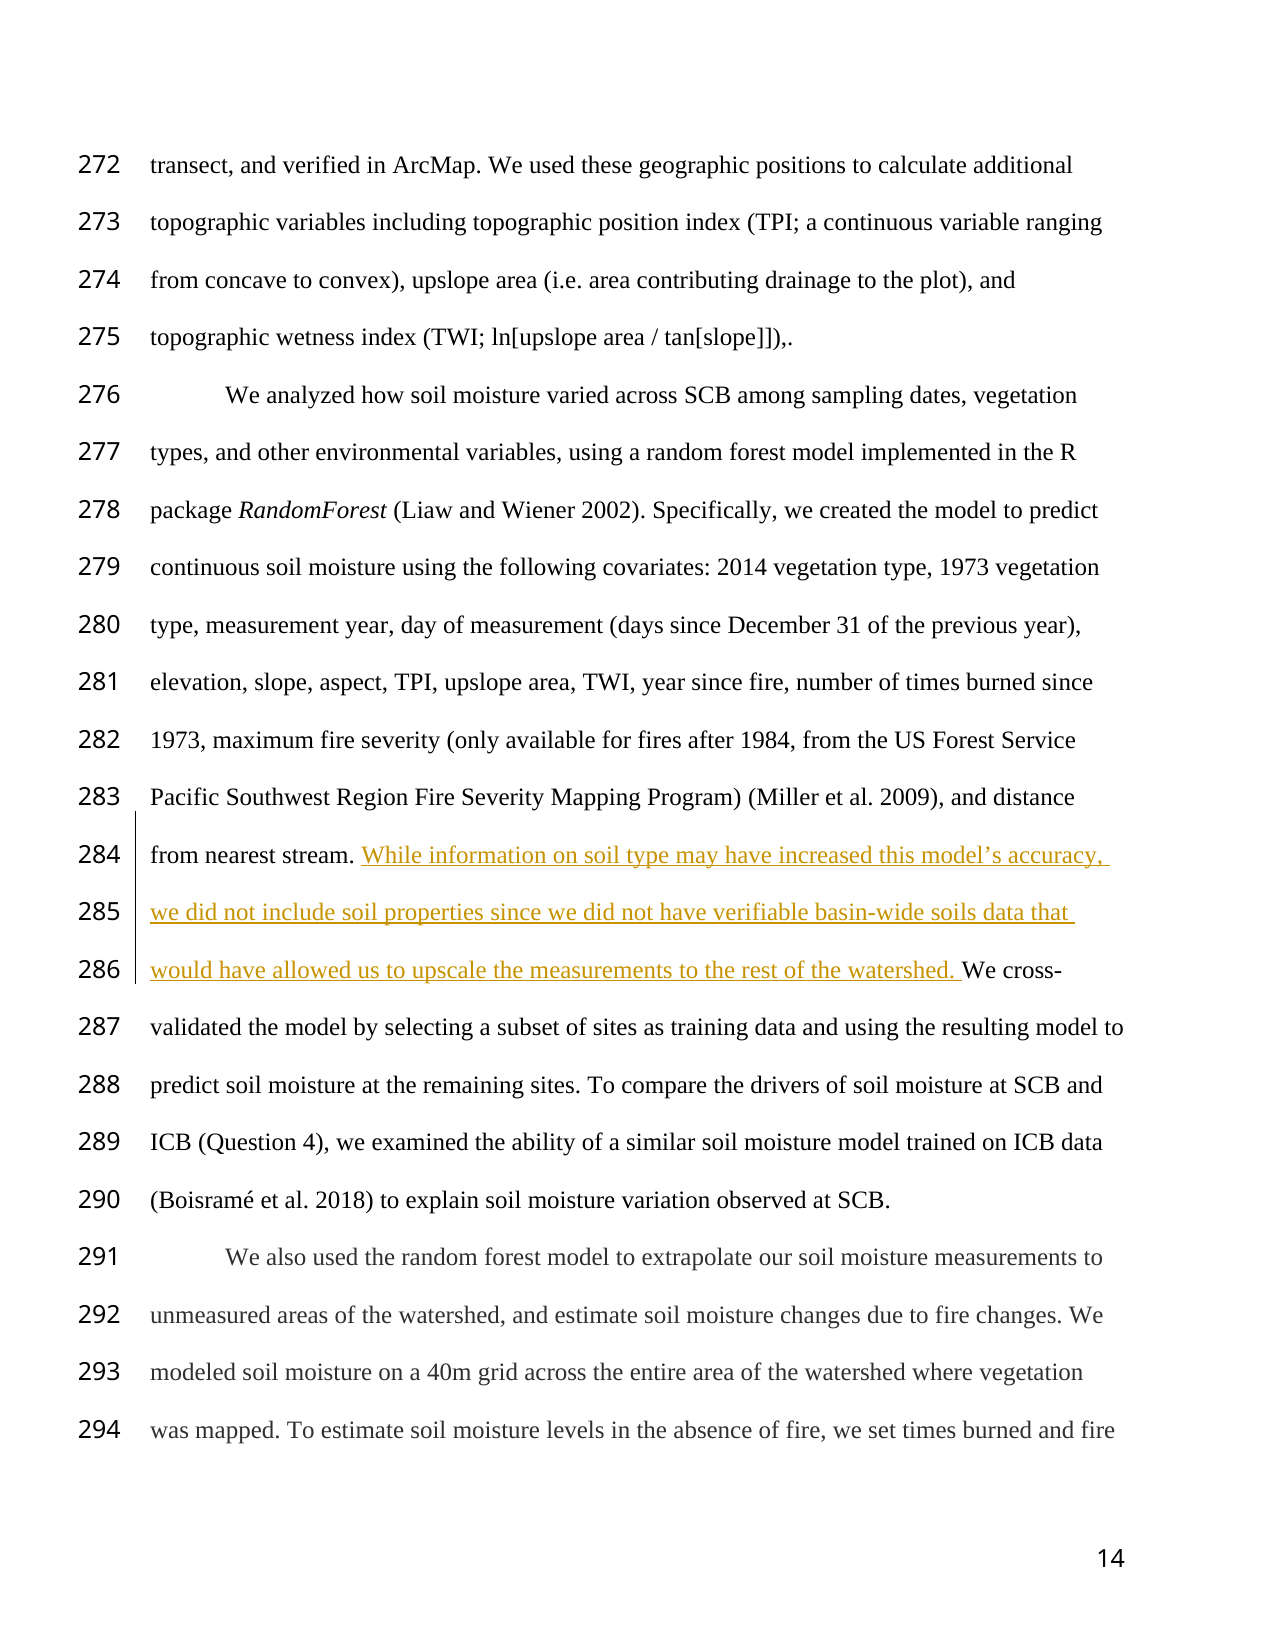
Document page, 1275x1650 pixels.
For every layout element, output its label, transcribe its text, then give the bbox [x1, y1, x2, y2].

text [150, 1242, 1125, 1444]
text We analyzed how soil moisture varied across SCB among sampling dates, vegetation types, and other environmental variables, using a random forest model implemented in the R package RandomForest (Liaw and Wiener 2002). Specifically, we created the model to predict continuous soil moisture using the following covariates: 2014 vegetation type, 1973 vegetation type, measurement year, day of measurement (days since December 31 of the previous year), elevation, slope, aspect, TPI, upslope area, TWI, year since fire, number of times burned since 1973, maximum fire severity (only available for fires after 1984, from the US Forest Service Pacific Southwest Region Fire Severity Mapping Program) (Miller et al. 2009), and distance from nearest stream. We cross-validated the model by selecting a subset of sites as training data and using the resulting model to predict soil moisture at the remaining sites. To compare the drivers of soil moisture at SCB and ICB (Question 4), we examined the ability of a similar soil moisture model trained on ICB data (Boisramé et al. 2018) to explain soil moisture variation observed at SCB. [150, 380, 1125, 1214]
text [150, 150, 1125, 351]
